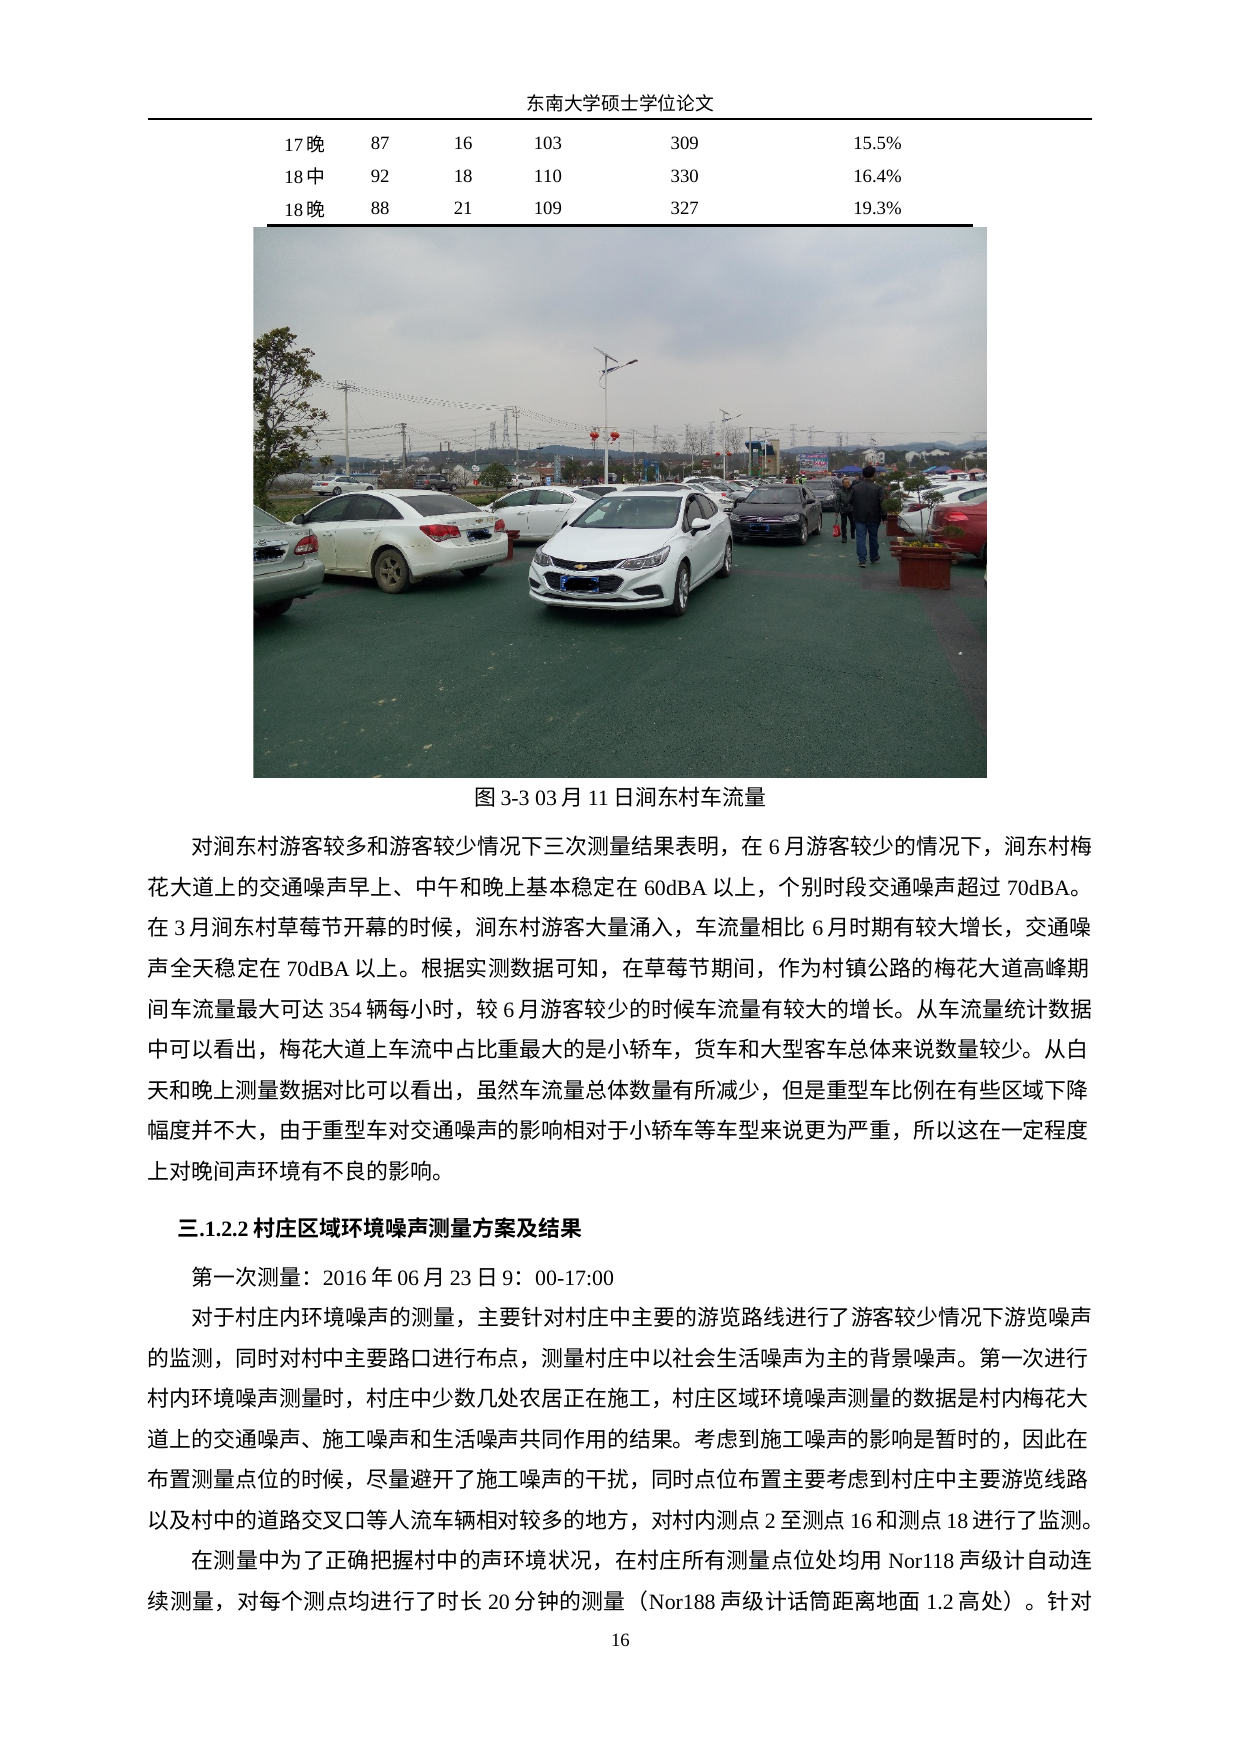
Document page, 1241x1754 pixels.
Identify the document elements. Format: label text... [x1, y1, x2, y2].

text 村庄区域环境噪声测量方案及结果 [177, 1210, 1092, 1243]
text 图3-3 03月11日涧东村车流量 [148, 780, 1092, 812]
table_cell 92 [342, 159, 417, 192]
table_cell 16.4% [782, 159, 973, 192]
table_cell 21 [418, 192, 508, 224]
table_cell 18 [418, 159, 508, 192]
table_cell 17晚 [267, 127, 342, 159]
text 第一次测量：2016年06月23日9：00-17:00 [148, 1259, 1092, 1292]
table_cell 16 [418, 127, 508, 159]
table_cell 110 [508, 159, 587, 192]
table_cell 309 [587, 127, 782, 159]
text 对于村庄内环境噪声的测量，主要针对村庄中主要的游览路线进行了游客较少情况下游览噪声的监测，同时对村中主要路口进行布点，测量村庄中以社会生活噪声为主的背景噪声。第一次进行村内环境噪声测量时，村庄中少数几处农居正在施工，村庄区域环境噪声测量的数据是村内梅花大道上的交通噪声、施工噪声和生活噪声共同作用的结果。考虑到施工噪声的影响是暂时的，因此在布置测量点位的时候，尽量避开了施工噪声的干扰，同时点位布置主要考虑到村庄中主要游览线路以及村中的道路交叉口等人流车辆相对较多的地方，对村内测点2至测点16和测点18进行了监测。 [148, 1299, 1092, 1535]
picture [253, 227, 987, 778]
table_cell 330 [587, 159, 782, 192]
table_cell 18中 [267, 159, 342, 192]
table_cell 103 [508, 127, 587, 159]
table_cell 87 [342, 127, 417, 159]
table_cell 88 [342, 192, 417, 224]
table_cell 15.5% [782, 127, 973, 159]
table_cell 327 [587, 192, 782, 224]
table_cell 18晚 [267, 192, 342, 224]
table_cell 19.3% [782, 192, 973, 224]
text 对涧东村游客较多和游客较少情况下三次测量结果表明，在6月游客较少的情况下，涧东村梅花大道上的交通噪声早上、中午和晚上基本稳定在60dBA以上，个别时段交通噪声超过70dBA。在3月涧东村草莓节开幕的时候，涧东村游客大量涌入，车流量相比6月时期有较大增长，交通噪声全天稳定在70dBA以上。根据实测数据可知，在草莓节期间，作为村镇公路的梅花大道高峰期间车流量最大可达354辆每小时，较6月游客较少的时候车流量有较大的增长。从车流量统计数据中可以看出，梅花大道上车流中占比重最大的是小轿车，货车和大型客车总体来说数量较少。从白天和晚上测量数据对比可以看出，虽然车流量总体数量有所减少，但是重型车比例在有些区域下降幅度并不大，由于重型车对交通噪声的影响相对于小轿车等车型来说更为严重，所以这在一定程度上对晚间声环境有不良的影响。 [148, 829, 1092, 1186]
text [148, 1543, 1092, 1616]
table_cell 109 [508, 192, 587, 224]
